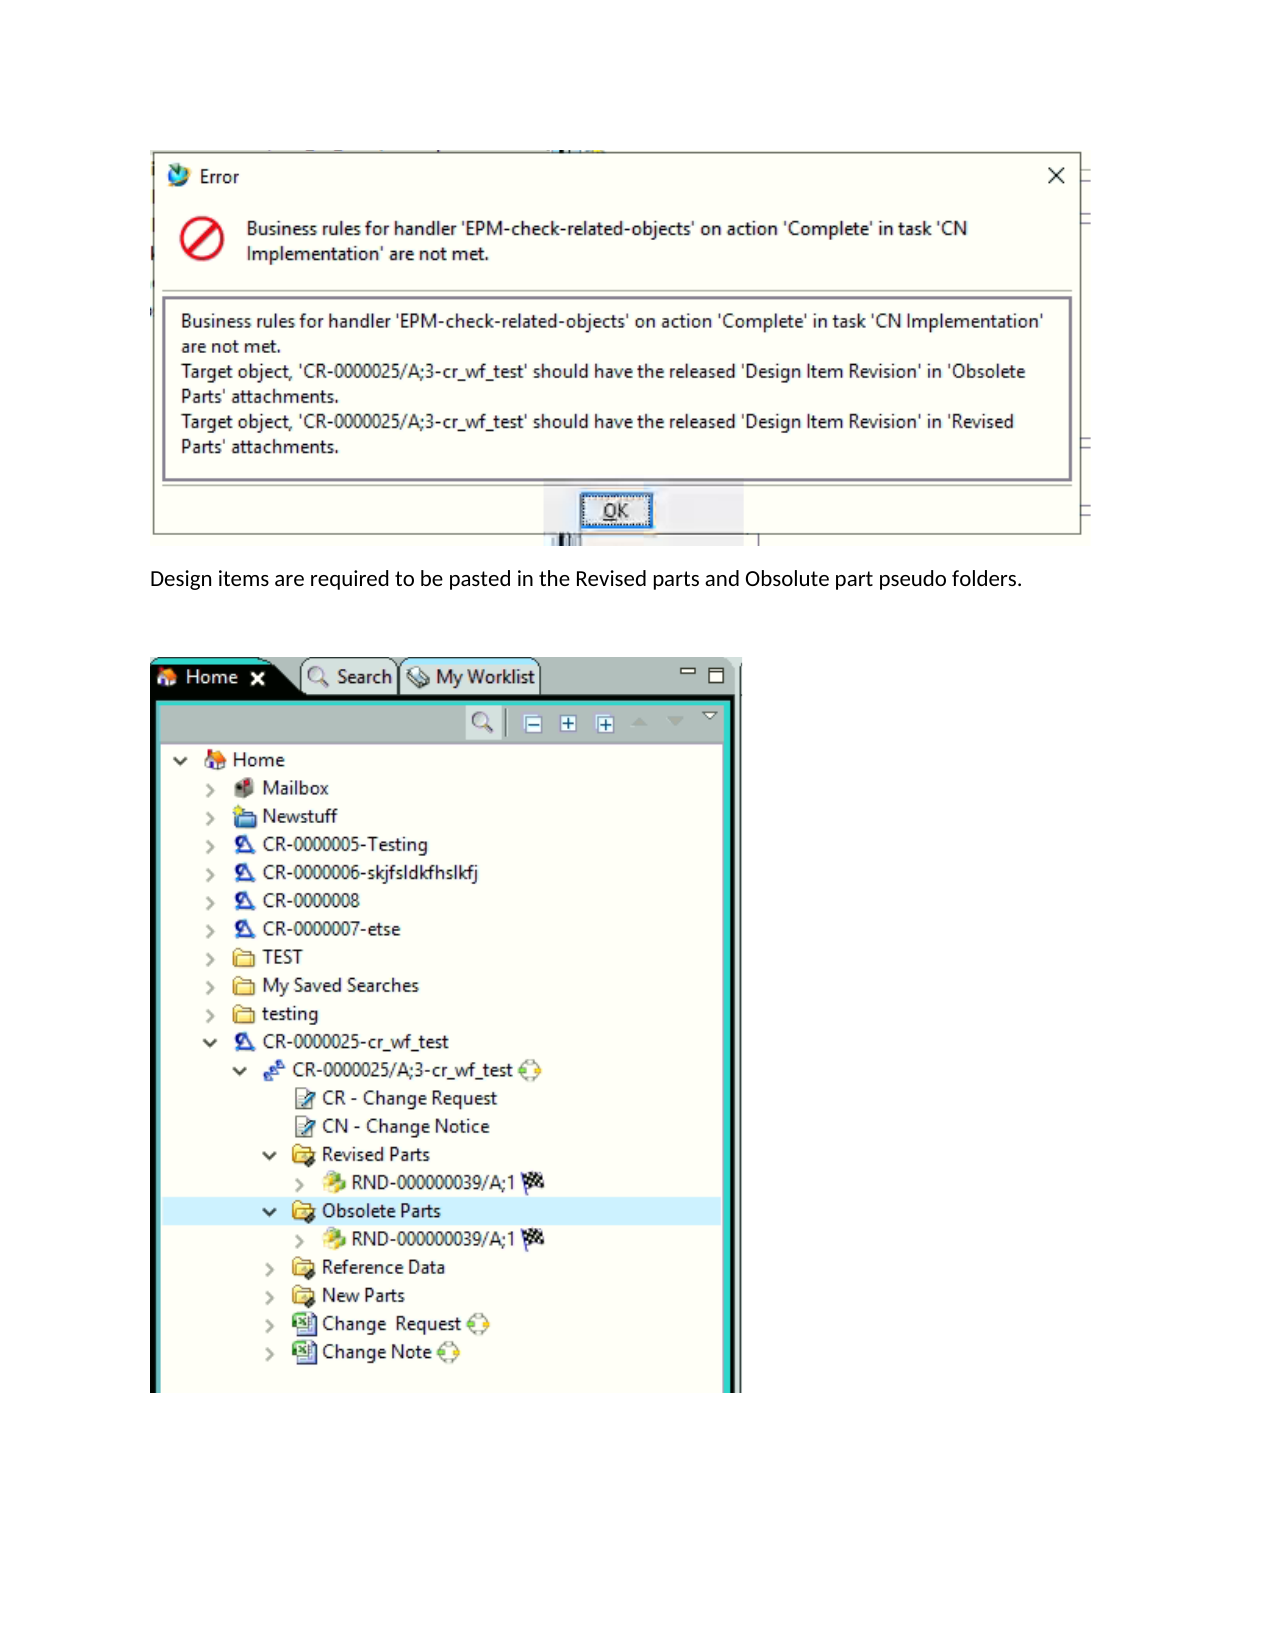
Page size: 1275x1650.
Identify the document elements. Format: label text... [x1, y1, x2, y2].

picture [150, 657, 743, 1393]
text Design items are required to be pasted in the Revised parts and Obsolute part pseudo folders. [150, 564, 1125, 592]
picture [150, 150, 1091, 546]
